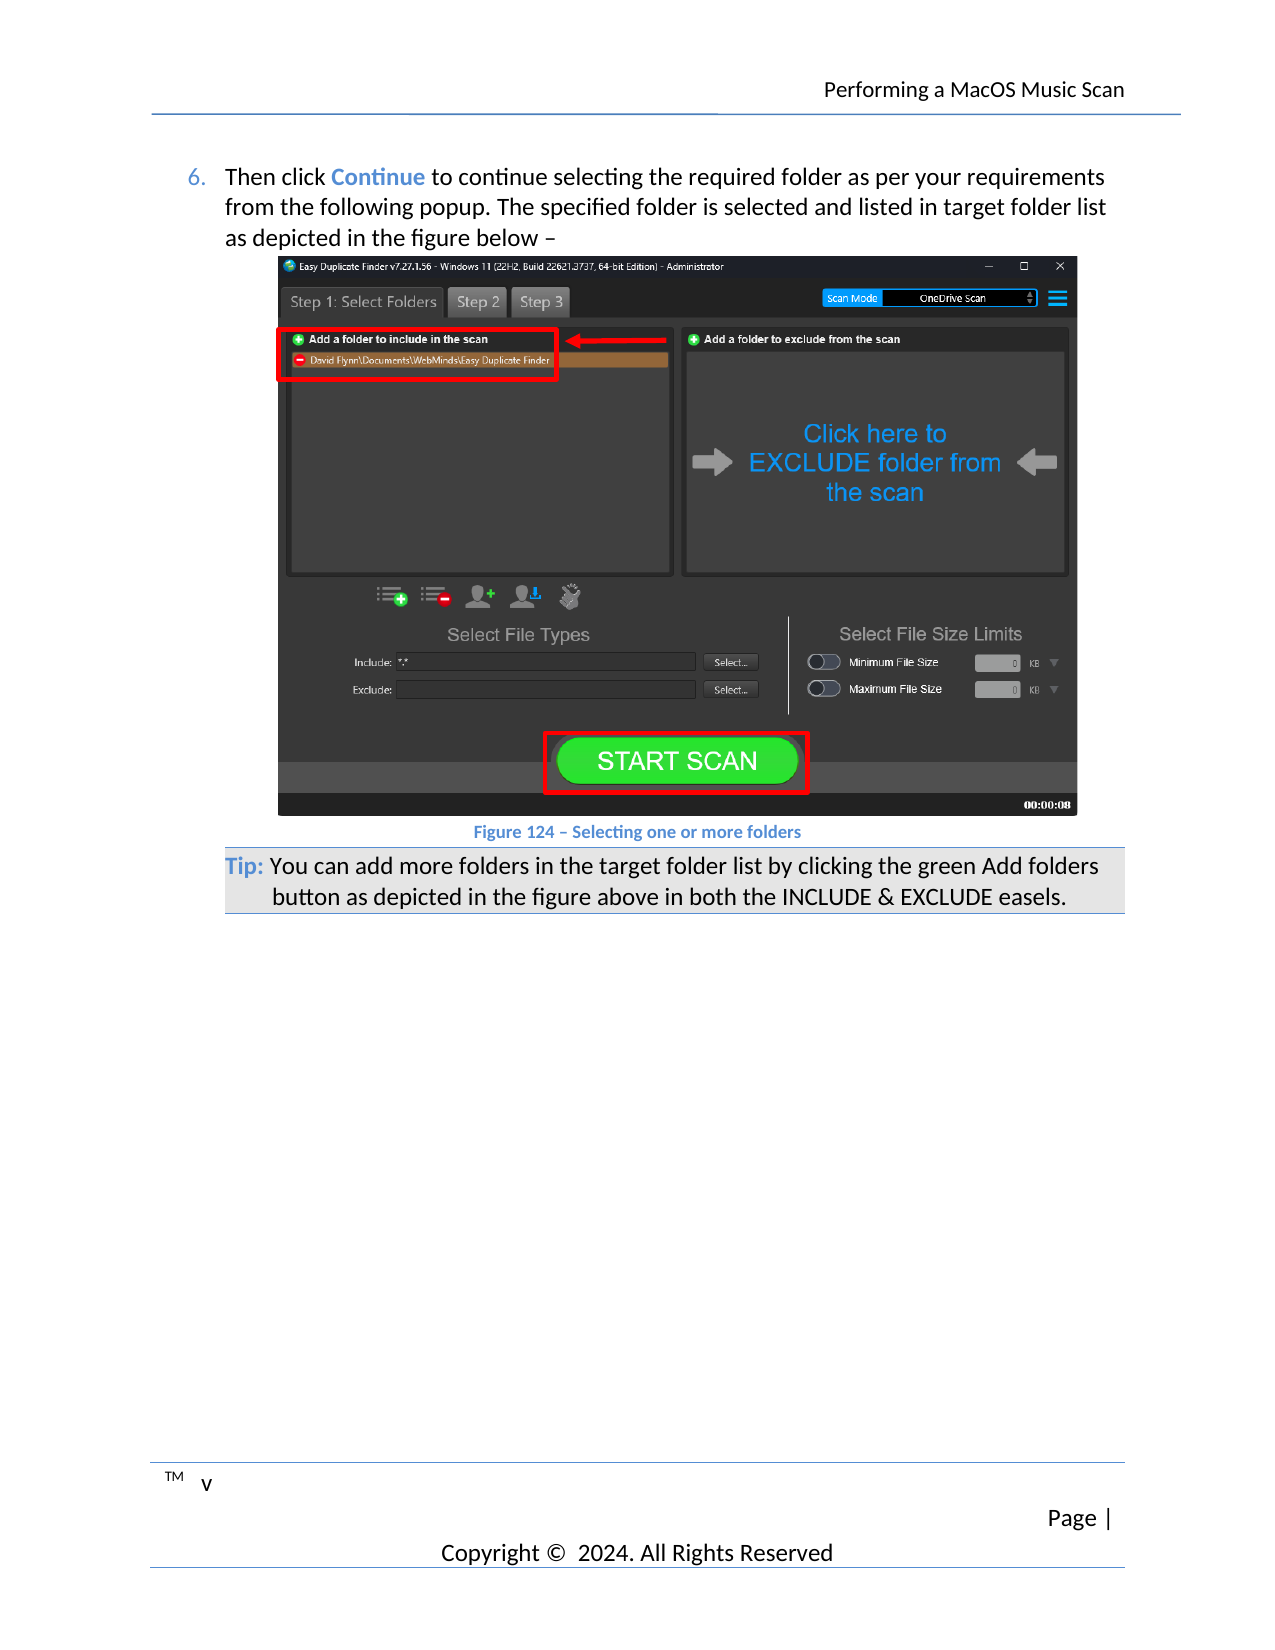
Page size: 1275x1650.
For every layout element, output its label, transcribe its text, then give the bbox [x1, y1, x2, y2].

picture [278, 256, 1078, 816]
text Tip: You can add more folders in the target folder list by clicking the green Add folders button as depicted in the figure above in both the INCLUDE & EXCLUDE easels. [225, 848, 1125, 913]
list Then click Continue to continue selecting the required folder as per your requirements from the following popup. The specified folder is selected and listed in target folder list as depicted in the figure below – [187, 161, 1125, 252]
picture [281, 332, 554, 377]
